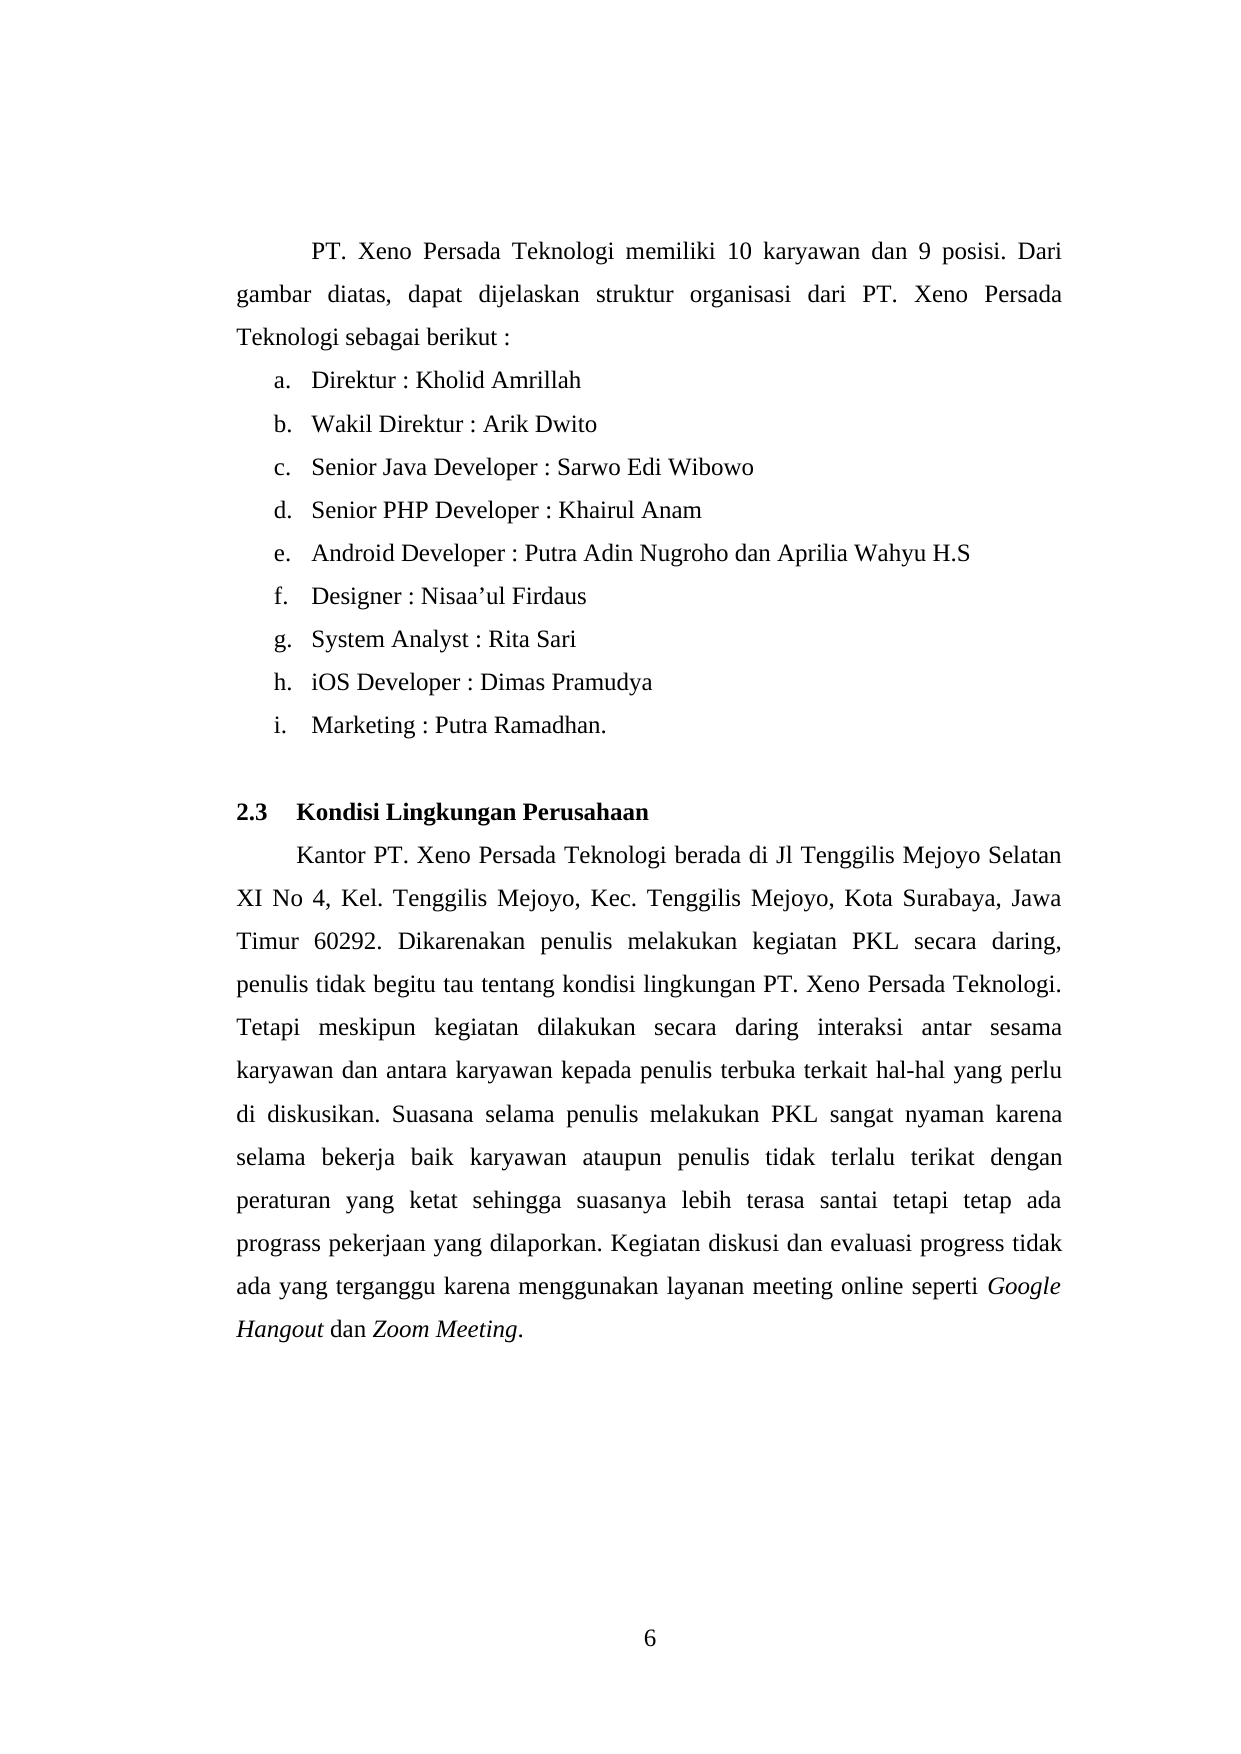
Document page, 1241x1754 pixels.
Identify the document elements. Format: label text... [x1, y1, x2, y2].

list Android Developer : Putra Adin Nugroho dan Aprilia Wahyu H.S [274, 538, 1063, 567]
list Senior PHP Developer : Khairul Anam [274, 495, 1063, 524]
text Kantor PT. Xeno Persada Teknologi berada di Jl Tenggilis Mejoyo Selatan XI No 4, Kel. Tenggilis Mejoyo, Kec. Tenggilis Mejoyo, Kota Surabaya, Jawa Timur 60292. Dikarenakan penulis melakukan kegiatan PKL secara daring, penulis tidak begitu tau tentang kondisi lingkungan PT. Xeno Persada Teknologi. Tetapi meskipun kegiatan dilakukan secara daring interaksi antar sesama karyawan dan antara karyawan kepada penulis terbuka terkait hal-hal yang perlu di diskusikan. Suasana selama penulis melakukan PKL sangat nyaman karena selama bekerja baik karyawan ataupun penulis tidak terlalu terikat dengan peraturan yang ketat sehingga suasanya lebih terasa santai tetapi tetap ada prograss pekerjaan yang dilaporkan. Kegiatan diskusi dan evaluasi progress tidak ada yang terganggu karena menggunakan layanan meeting online seperti Google Hangout dan Zoom Meeting. [236, 840, 1063, 1343]
list Designer : Nisaa’ul Firdaus [274, 581, 1063, 610]
list Wakil Direktur : Arik Dwito [274, 409, 1063, 437]
text PT. Xeno Persada Teknologi memiliki 10 karyawan dan 9 posisi. Dari gambar diatas, dapat dijelaskan struktur organisasi dari PT. Xeno Persada Teknologi sebagai berikut : [236, 236, 1063, 351]
list Direktur : Kholid Amrillah [274, 366, 1063, 394]
list Marketing : Putra Ramadhan. [274, 711, 1063, 739]
list iOS Developer : Dimas Pramudya [274, 667, 1063, 696]
list System Analyst : Rita Sari [274, 624, 1063, 653]
list Senior Java Developer : Sarwo Edi Wibowo [274, 452, 1063, 481]
subtitle Kondisi Lingkungan Perusahaan [236, 797, 1063, 826]
